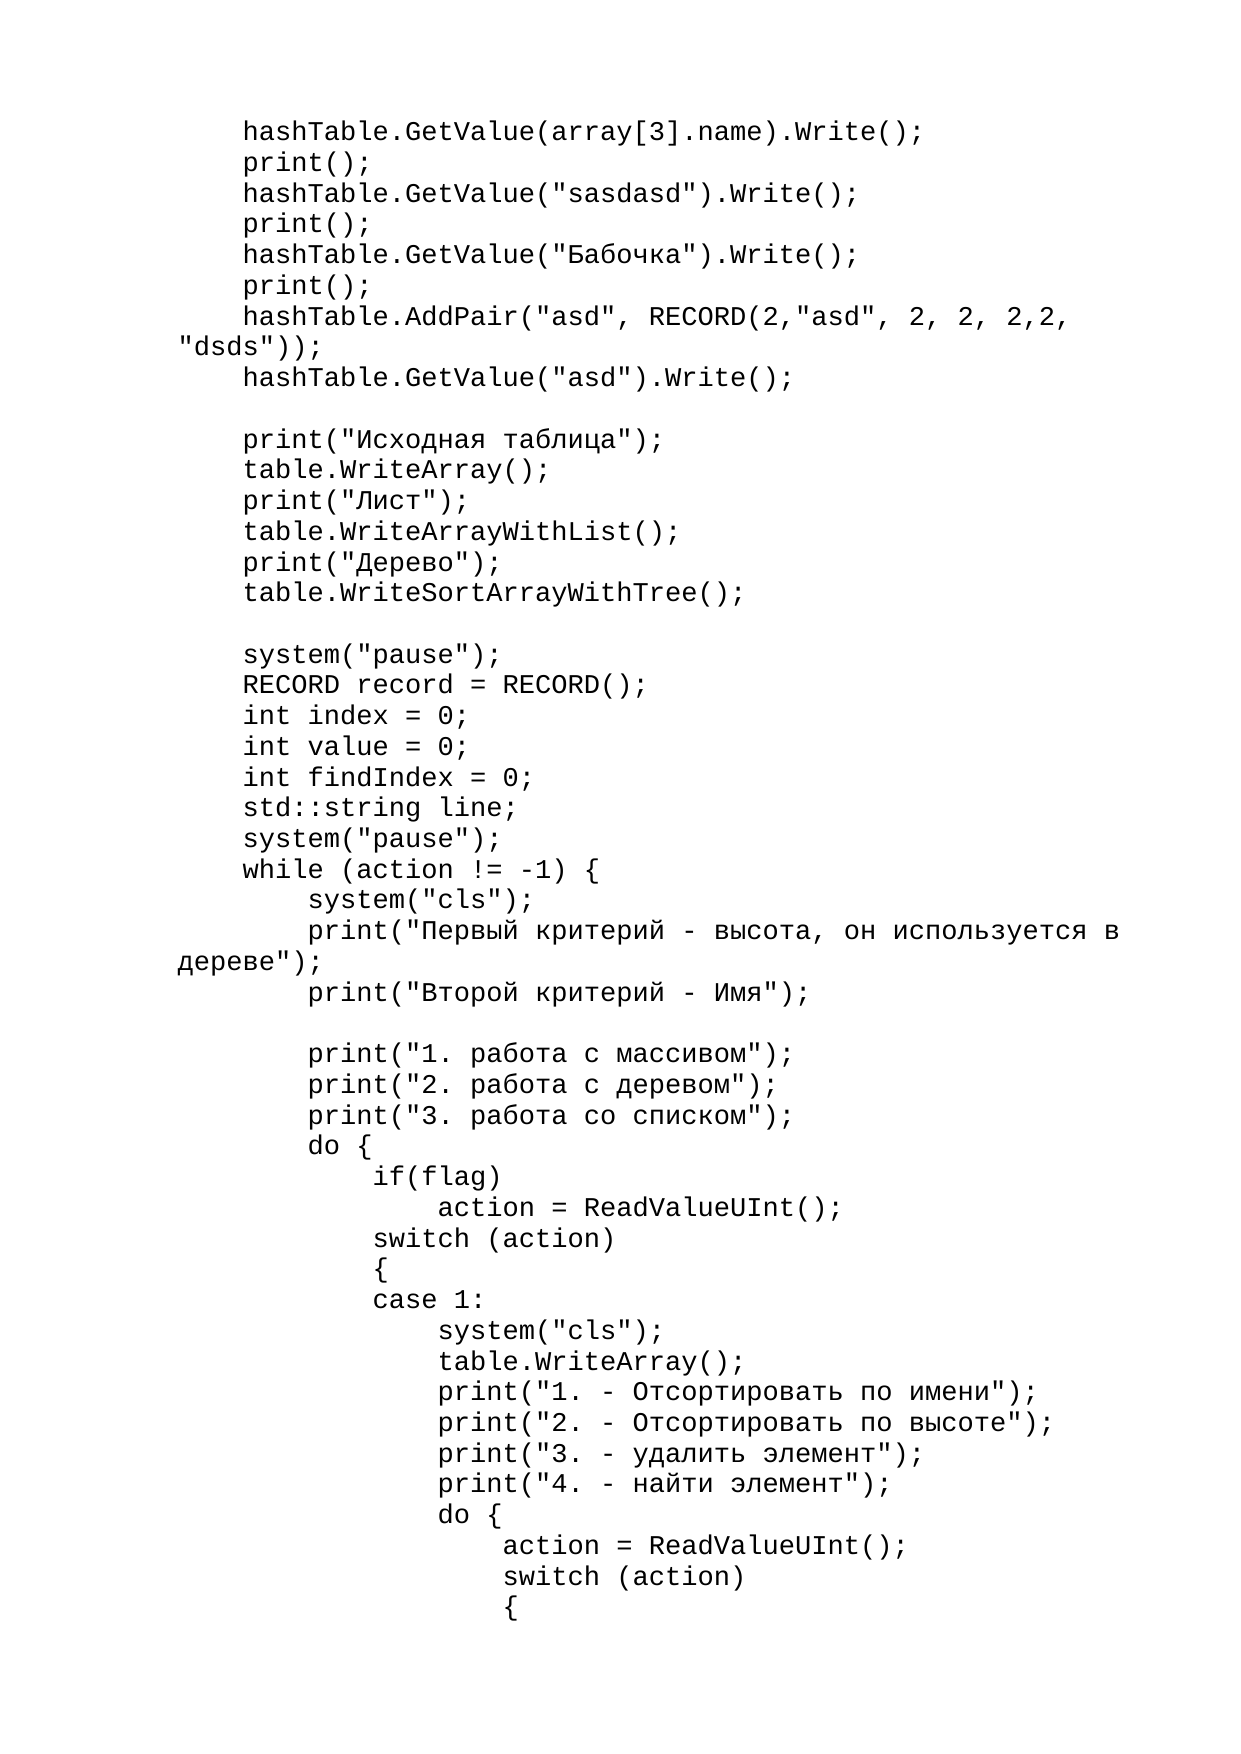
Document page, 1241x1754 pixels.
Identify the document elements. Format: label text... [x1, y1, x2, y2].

text int value = 0; [177, 733, 1152, 763]
text print("3. - удалить элемент"); [177, 1439, 1152, 1470]
text print("Первый критерий - высота, он используется в дереве"); [177, 917, 1152, 978]
text table.WriteSortArrayWithTree(); [177, 579, 1152, 610]
text print(); [177, 149, 1152, 179]
text print(); [177, 272, 1152, 302]
text { [177, 1593, 1152, 1624]
text case 1: [177, 1286, 1152, 1317]
text do { [177, 1501, 1152, 1532]
text print("1. - Отсортировать по имени"); [177, 1378, 1152, 1409]
text print("Лист"); [177, 487, 1152, 518]
text print("Второй критерий - Имя"); [177, 978, 1152, 1009]
text if(flag) [177, 1163, 1152, 1194]
text table.WriteArrayWithList(); [177, 518, 1152, 548]
text hashTable.GetValue("Бабочка").Write(); [177, 241, 1152, 272]
text print("Исходная таблица"); [177, 425, 1152, 456]
text do { [177, 1132, 1152, 1163]
text system("pause"); [177, 825, 1152, 856]
text while (action != -1) { [177, 856, 1152, 886]
text hashTable.GetValue(array[3].name).Write(); [177, 118, 1152, 149]
text print("3. работа со списком"); [177, 1101, 1152, 1132]
text int index = 0; [177, 702, 1152, 733]
text hashTable.AddPair("asd", RECORD(2,"asd", 2, 2, 2,2, "dsds")); [177, 302, 1152, 364]
text hashTable.GetValue("asd").Write(); [177, 364, 1152, 395]
text switch (action) [177, 1224, 1152, 1255]
text system("pause"); [177, 641, 1152, 671]
text table.WriteArray(); [177, 1347, 1152, 1378]
text switch (action) [177, 1562, 1152, 1593]
text print("Дерево"); [177, 548, 1152, 579]
text table.WriteArray(); [177, 456, 1152, 487]
text print("2. - Отсортировать по высоте"); [177, 1409, 1152, 1439]
text std::string line; [177, 794, 1152, 825]
text { [177, 1255, 1152, 1286]
text action = ReadValueUInt(); [177, 1532, 1152, 1562]
text print("4. - найти элемент"); [177, 1470, 1152, 1501]
text int findIndex = 0; [177, 763, 1152, 794]
text system("cls"); [177, 886, 1152, 917]
text RECORD record = RECORD(); [177, 671, 1152, 702]
text print("1. работа с массивом"); [177, 1040, 1152, 1071]
text system("cls"); [177, 1317, 1152, 1347]
text action = ReadValueUInt(); [177, 1194, 1152, 1224]
text print("2. работа с деревом"); [177, 1071, 1152, 1101]
text hashTable.GetValue("sasdasd").Write(); [177, 179, 1152, 210]
text print(); [177, 210, 1152, 241]
